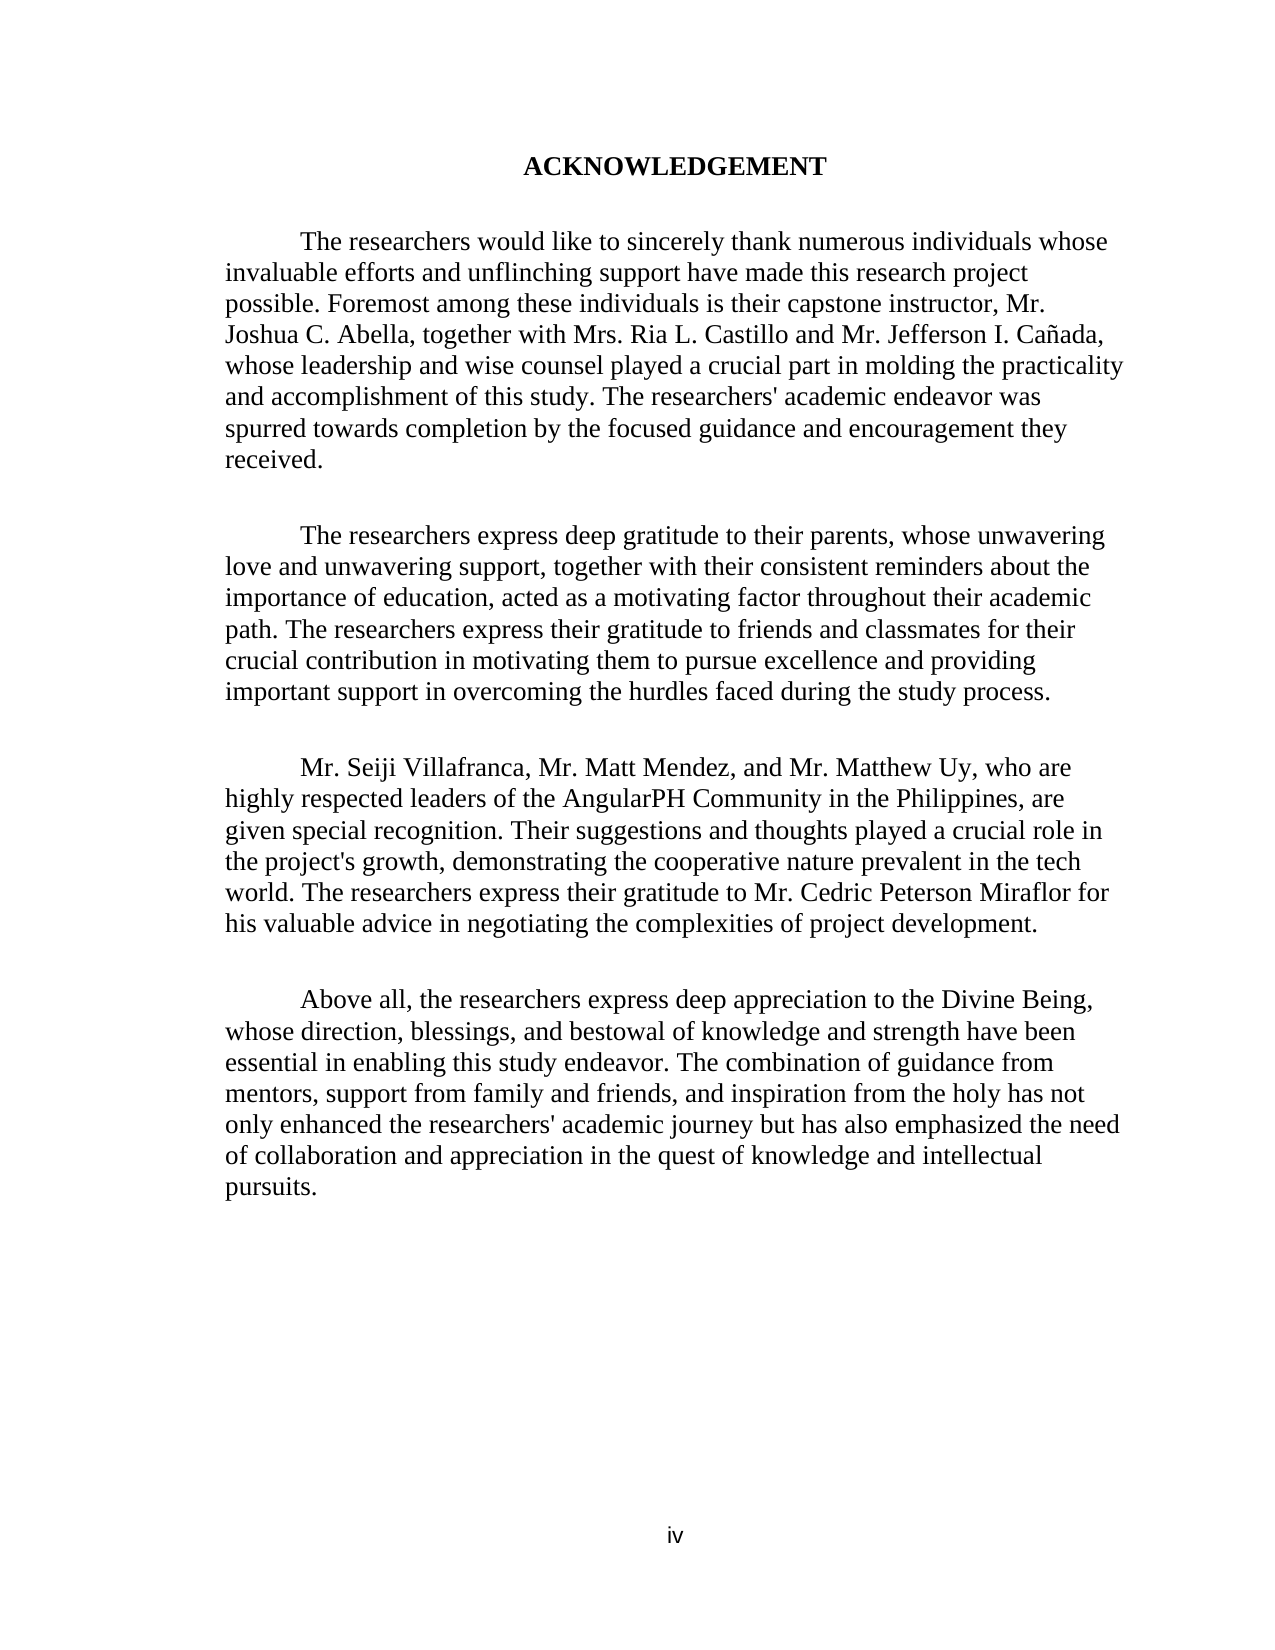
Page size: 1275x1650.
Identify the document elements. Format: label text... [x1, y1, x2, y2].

text Above all, the researchers express deep appreciation to the Divine Being, whose direction, blessings, and bestowal of knowledge and strength have been essential in enabling this study endeavor. The combination of guidance from mentors, support from family and friends, and inspiration from the holy has not only enhanced the researchers' academic journey but has also emphasized the need of collaboration and appreciation in the quest of knowledge and intellectual pursuits. [225, 984, 1125, 1202]
subtitle ACKNOWLEDGEMENT [225, 150, 1125, 181]
text Mr. Seiji Villafranca, Mr. Matt Mendez, and Mr. Matthew Uy, who are highly respected leaders of the AngularPH Community in the Philippines, are given special recognition. Their suggestions and thoughts played a crucial role in the project's growth, demonstrating the cooperative nature prevalent in the tech world. The researchers express their gratitude to Mr. Cedric Peterson Miraflor for his valuable advice in negotiating the complexities of project development. [225, 751, 1125, 938]
text The researchers would like to sincerely thank numerous individuals whose invaluable efforts and unflinching support have made this research project possible. Foremost among these individuals is their capstone instructor, Mr. Joshua C. Abella, together with Mrs. Ria L. Castillo and Mr. Jefferson I. Cañada, whose leadership and wise counsel played a crucial part in molding the practicality and accomplishment of this study. The researchers' academic endeavor was spurred towards completion by the focused guidance and encouragement they received. [225, 225, 1125, 474]
text The researchers express deep gratitude to their parents, whose unwavering love and unwavering support, together with their consistent reminders about the importance of education, acted as a motivating factor throughout their academic path. The researchers express their gratitude to friends and classmates for their crucial contribution in motivating them to pursue excellence and providing important support in overcoming the hurdles faced during the study process. [225, 519, 1125, 706]
